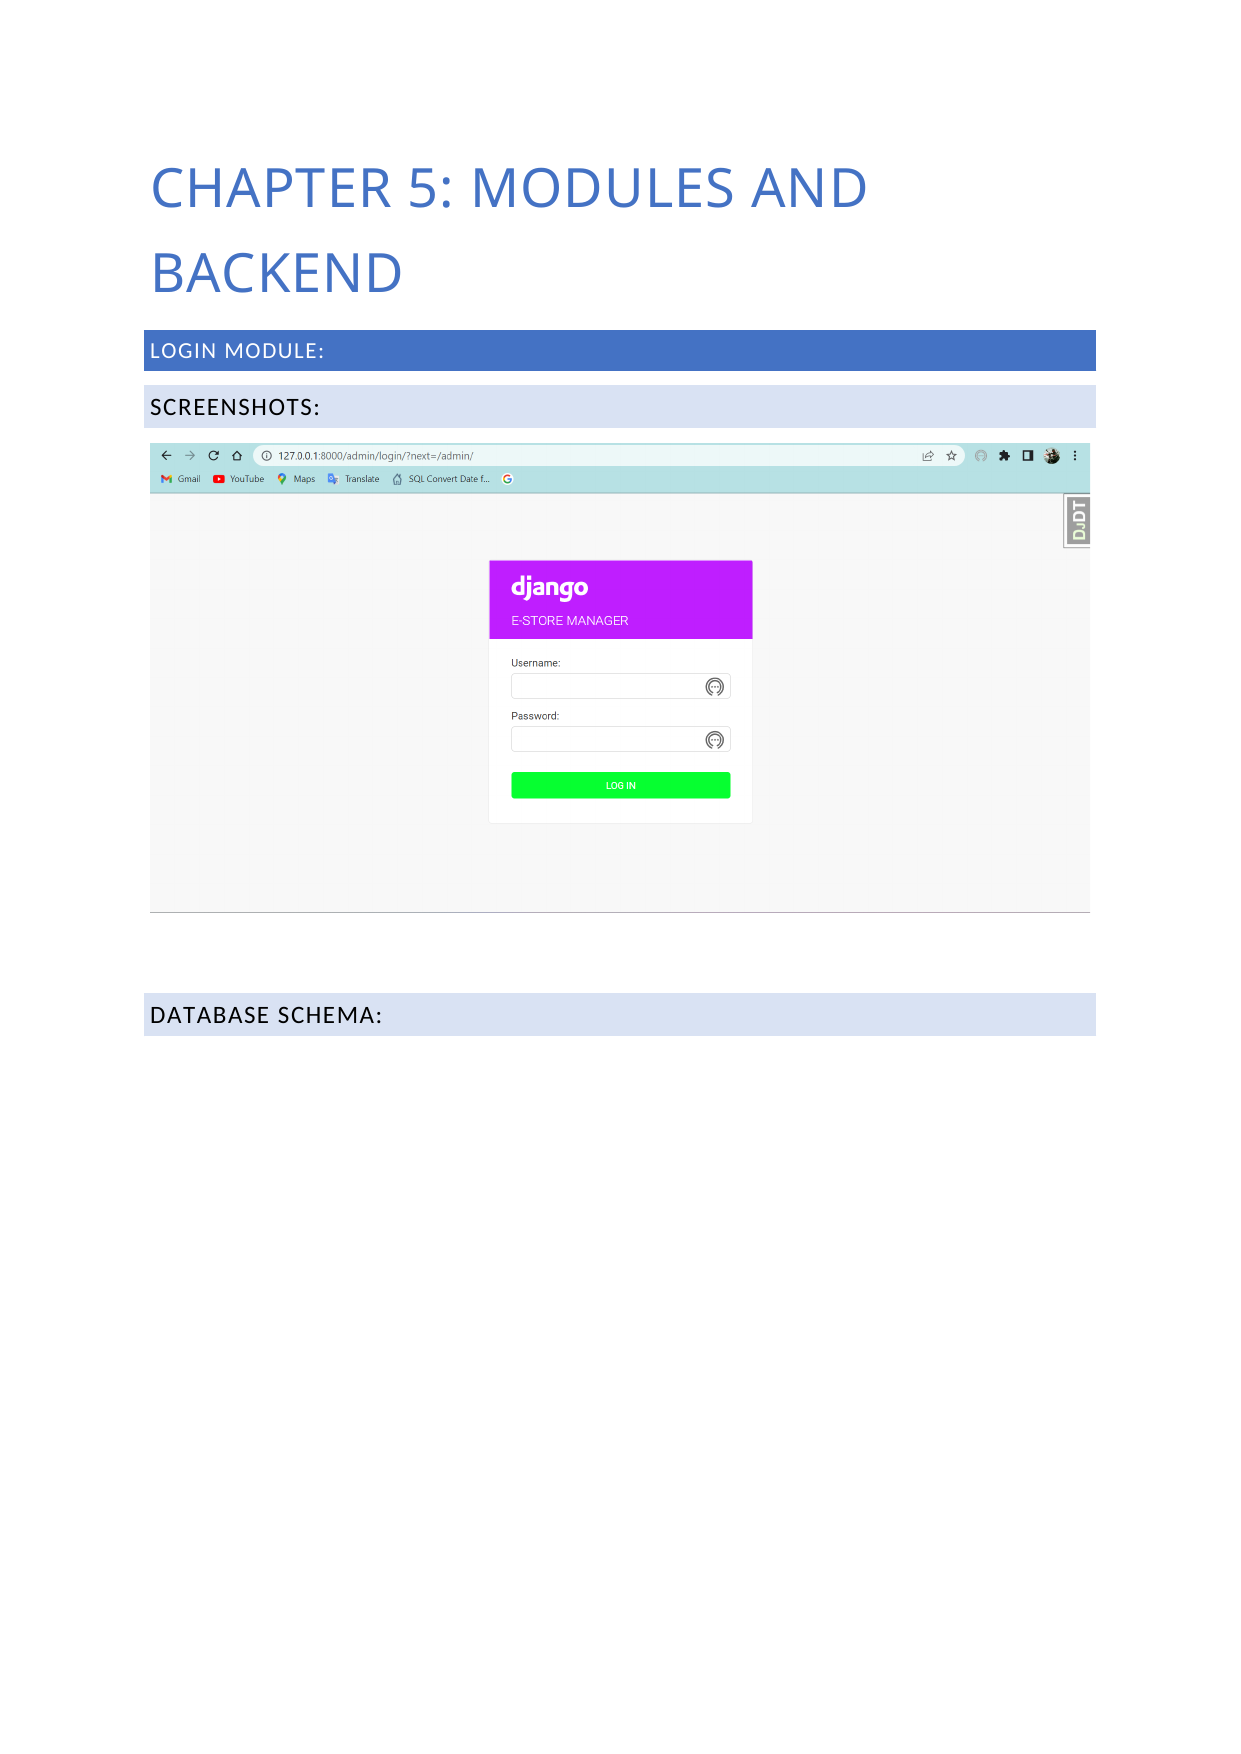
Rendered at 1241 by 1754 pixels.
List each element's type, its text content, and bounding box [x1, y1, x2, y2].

title CHAPTER 5: modules and backend [150, 150, 1090, 308]
subtitle DATABASE SCHEMA: [150, 1000, 1090, 1030]
subtitle screenshots: [150, 391, 1090, 422]
subtitle login module: [150, 336, 1090, 364]
picture [150, 443, 1091, 913]
